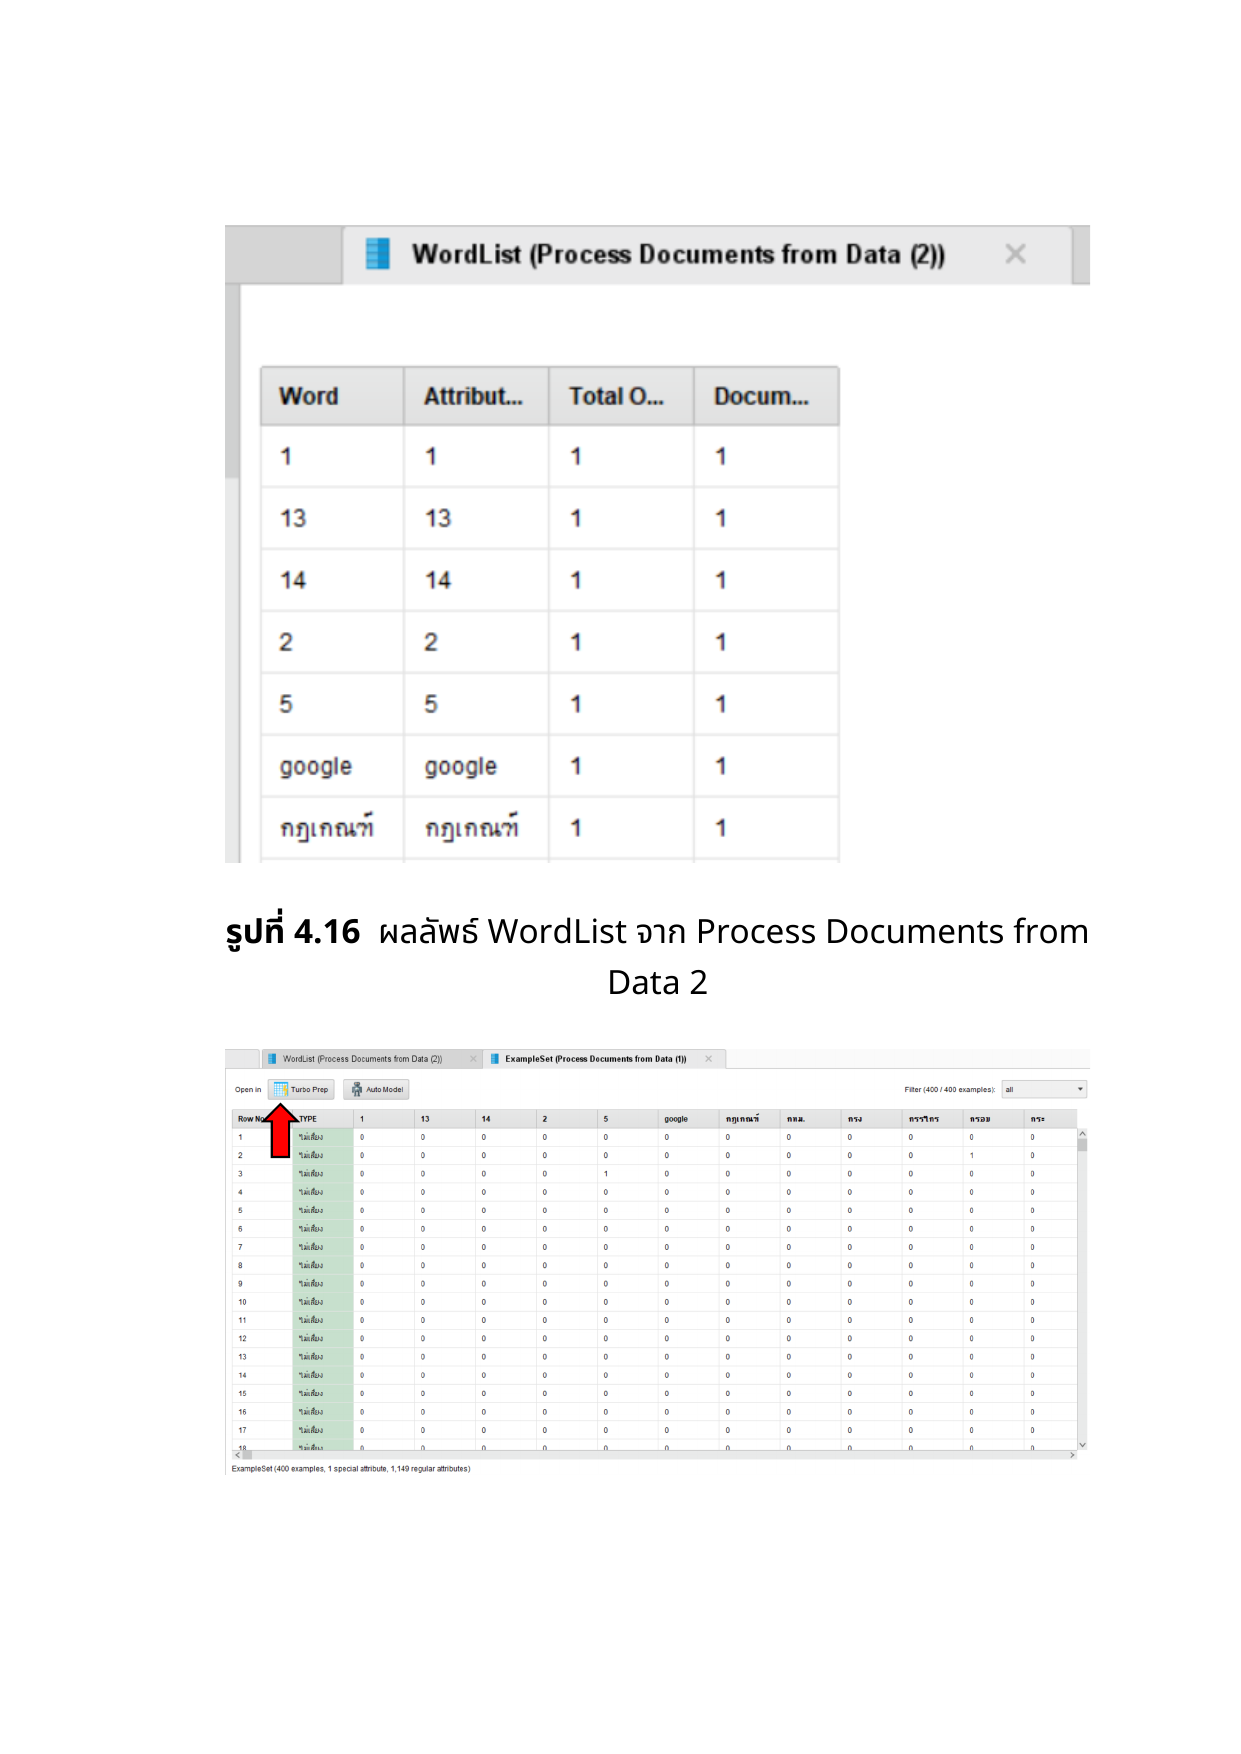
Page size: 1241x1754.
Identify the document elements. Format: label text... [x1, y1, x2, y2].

text รูปที่ 4.16 ผลลัพธ์ WordList จาก Process Documents from Data 2 [225, 908, 1090, 1004]
picture [225, 225, 1091, 863]
picture [225, 1049, 1091, 1475]
